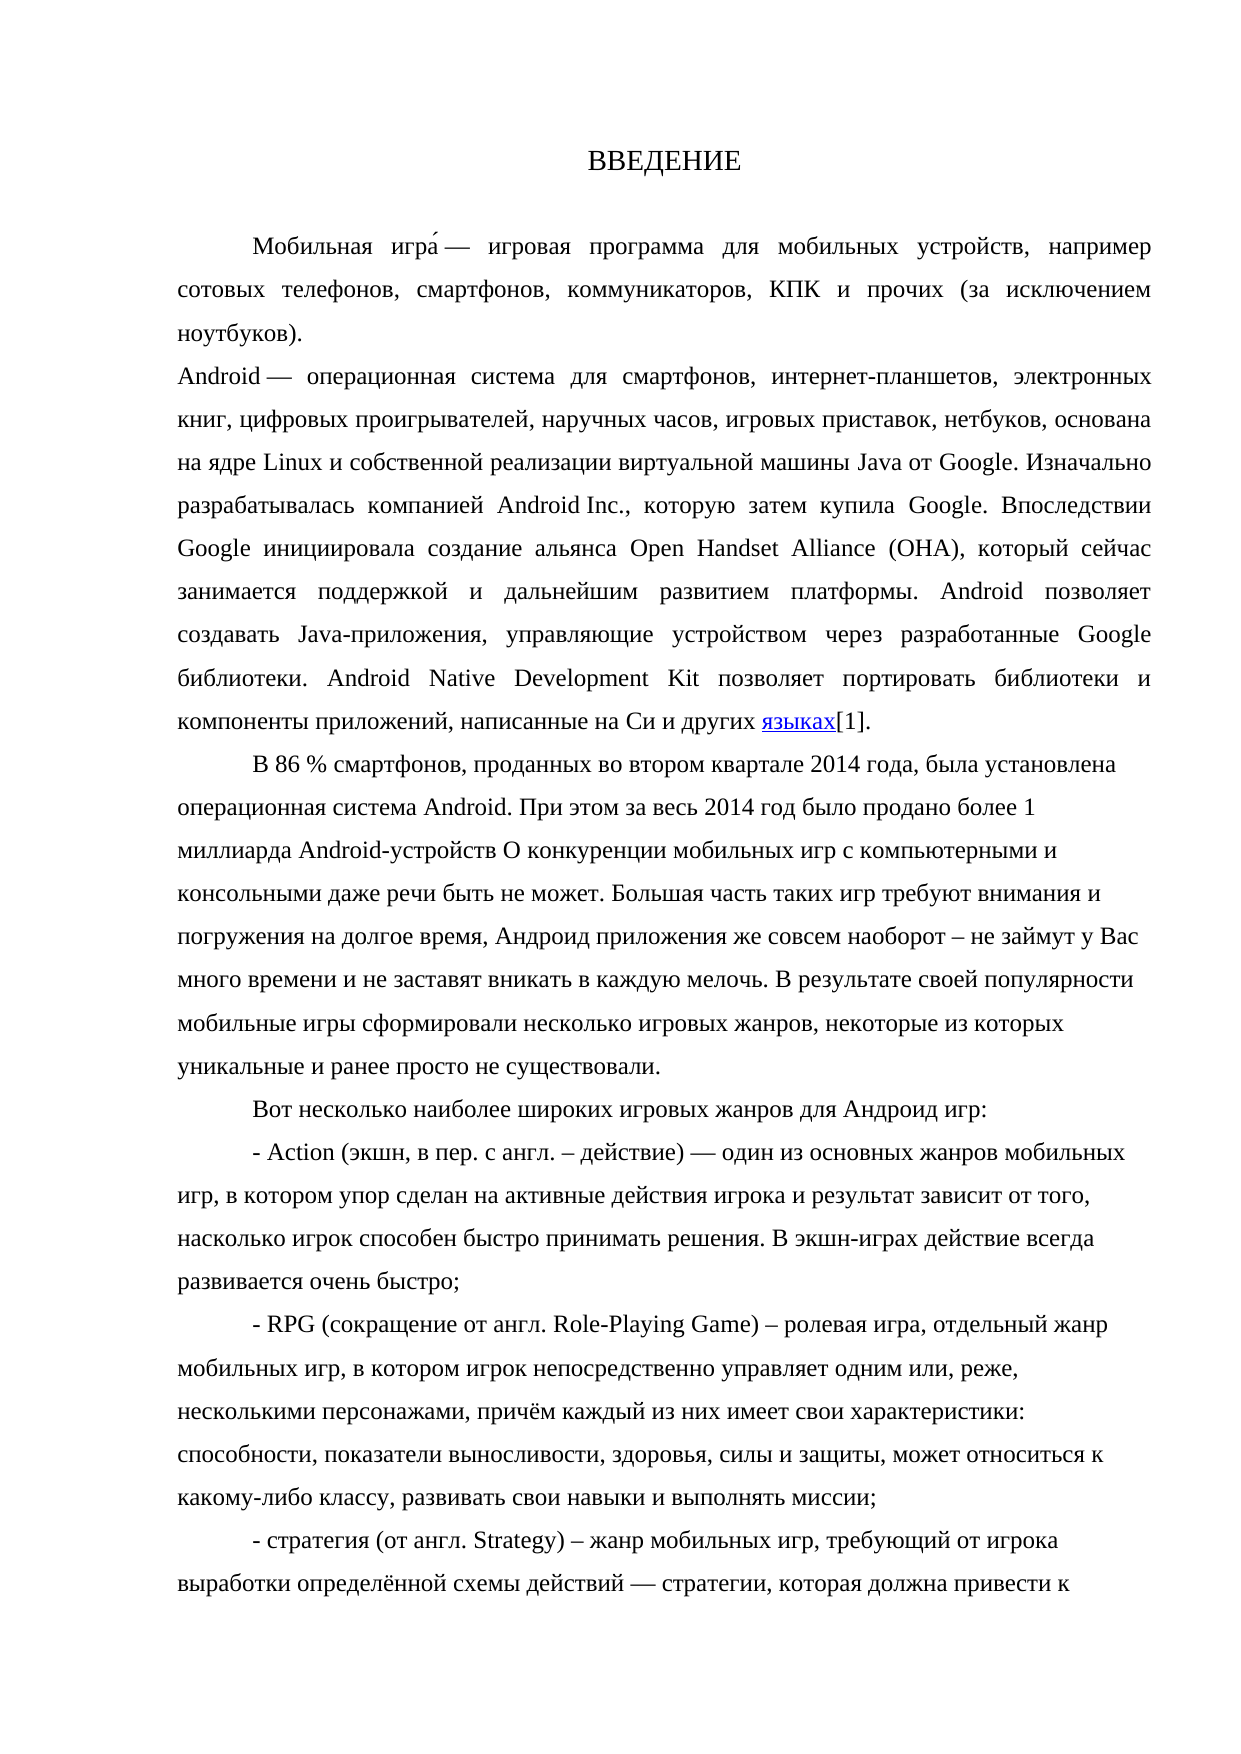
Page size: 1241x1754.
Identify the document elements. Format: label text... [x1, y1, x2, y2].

text В 86 % смартфонов, проданных во втором квартале 2014 года, была установлена операционная система Android. При этом за весь 2014 год было продано более 1 миллиарда Android-устройств О конкуренции мобильных игр с компьютерными и консольными даже речи быть не может. Большая часть таких игр требуют внимания и погружения на долгое время, Андроид приложения же совсем наоборот – не займут у Вас много времени и не заставят вникать в каждую мелочь. В результате своей популярности мобильные игры сформировали несколько игровых жанров, некоторые из которых уникальные и ранее просто не существовали. [177, 749, 1152, 1079]
text Мобильная игра́ — игровая программа для мобильных устройств, например сотовых телефонов, смартфонов, коммуникаторов, КПК и прочих (за исключением ноутбуков). [177, 231, 1152, 346]
text Вот несколько наиболее широких игровых жанров для Андроид игр: [177, 1094, 1152, 1123]
text - Action (экшн, в пер. с англ. – действие) — один из основных жанров мобильных игр, в котором упор сделан на активные действия игрока и результат зависит от того, насколько игрок способен быстро принимать решения. В экшн-играх действие всегда развивается очень быстро; [177, 1137, 1152, 1295]
text - RPG (сокращение от англ. Role-Playing Game) – ролевая игра, отдельный жанр мобильных игр, в котором игрок непосредственно управляет одним или, реже, несколькими персонажами, причём каждый из них имеет свои характеристики: способности, показатели выносливости, здоровья, силы и защиты, может относиться к какому-либо классу, развивать свои навыки и выполнять миссии; [177, 1309, 1152, 1511]
text Android — операционная система для смартфонов, интернет-планшетов, электронных книг, цифровых проигрывателей, наручных часов, игровых приставок, нетбуков, основана на ядре Linux и собственной реализации виртуальной машины Java от Google. Изначально разрабатывалась компанией Android Inc., которую затем купила Google. Впоследствии Google инициировала создание альянса Open Handset Alliance (OHA), который сейчас занимается поддержкой и дальнейшим развитием платформы. Android позволяет создавать Java-приложения, управляющие устройством через разработанные Google библиотеки. Android Native Development Kit позволяет портировать библиотеки и компоненты приложений, написанные на Си и других языках[1]. [177, 361, 1152, 734]
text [177, 1525, 1152, 1597]
subtitle Введение [177, 143, 1152, 177]
